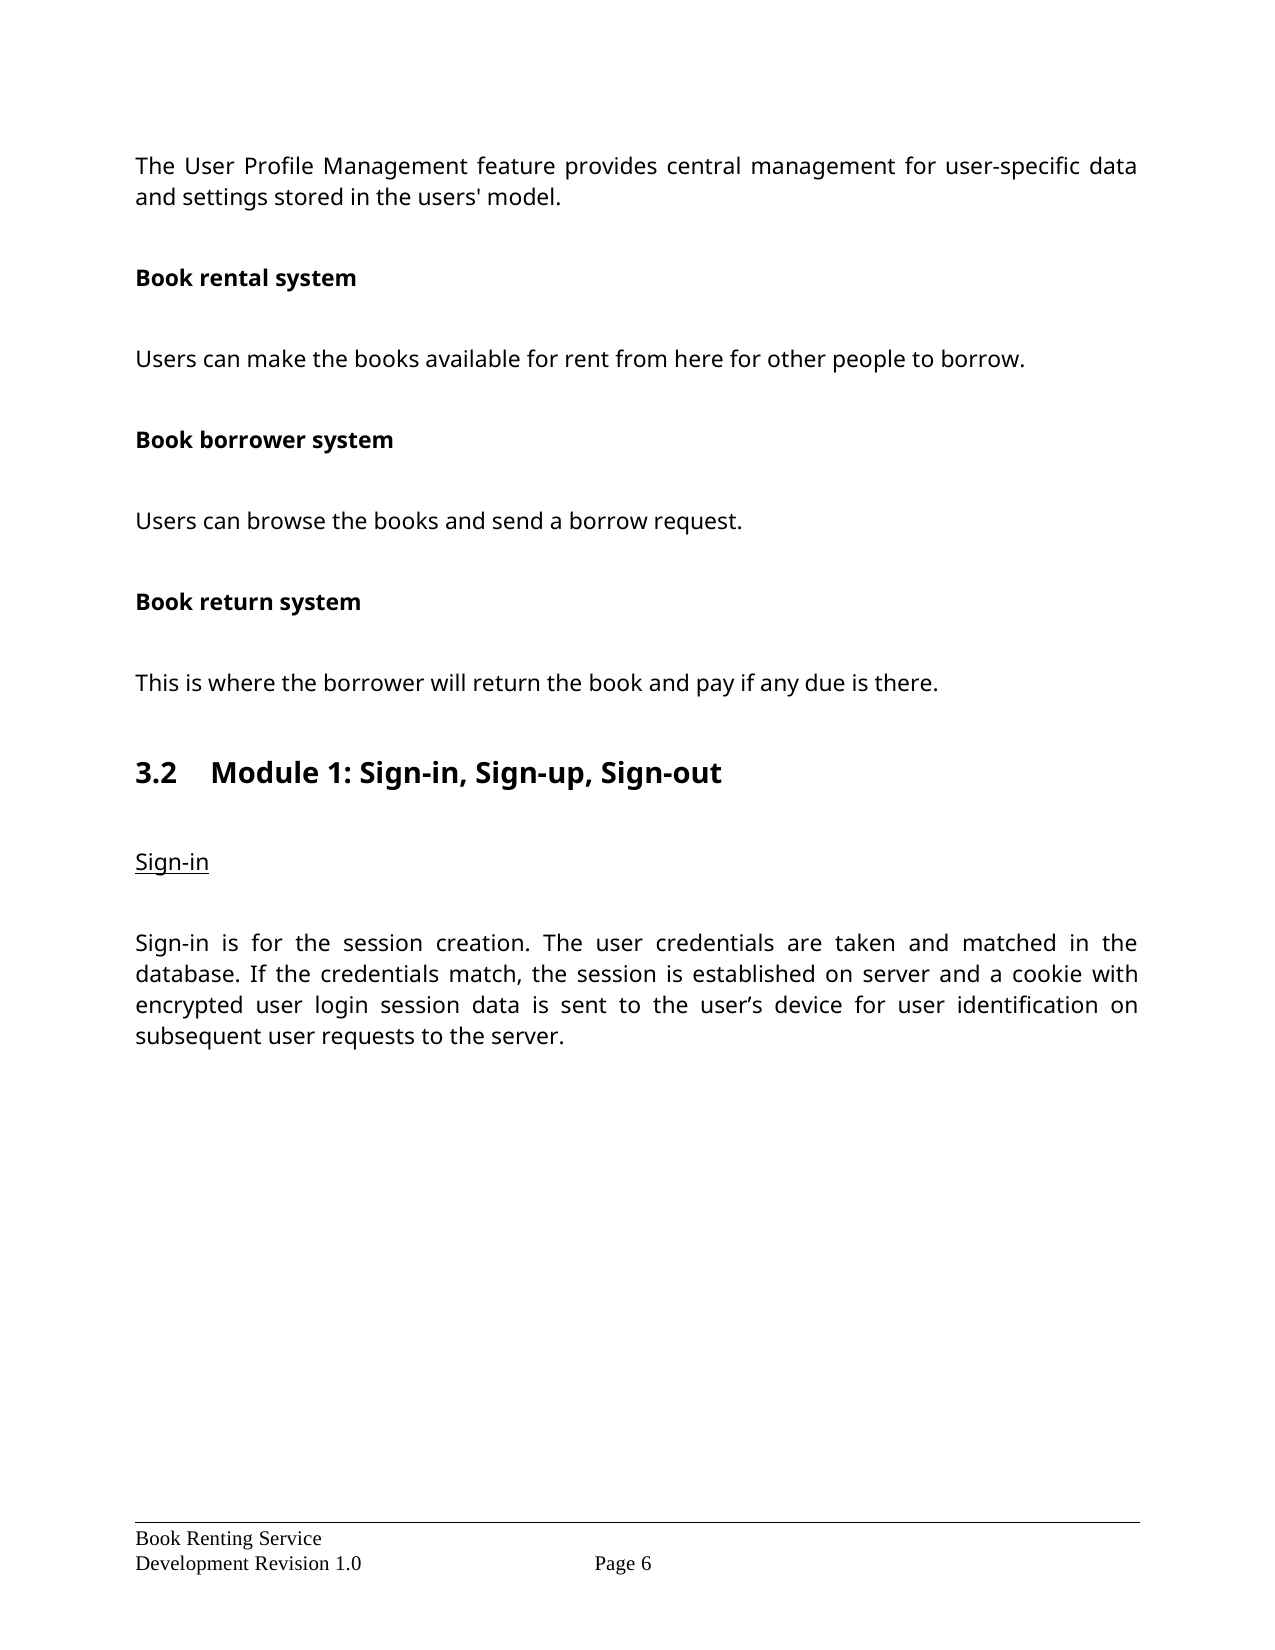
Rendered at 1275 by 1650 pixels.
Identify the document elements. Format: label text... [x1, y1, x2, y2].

text Sign-in [135, 846, 1140, 877]
subtitle Module 1: Sign-in, Sign-up, Sign-out [135, 752, 1140, 792]
text Users can browse the books and send a borrow request. [135, 505, 1140, 536]
text This is where the borrower will return the book and pay if any due is there. [135, 667, 1140, 698]
text Book return system [135, 586, 1140, 617]
text Book borrower system [135, 424, 1140, 455]
text Users can make the books available for rent from here for other people to borrow. [135, 343, 1140, 374]
text Sign-in is for the session creation. The user credentials are taken and matched in the database. If the credentials match, the session is established on server and a cookie with encrypted user login session data is sent to the user’s device for user identification on subsequent user requests to the server. [135, 927, 1140, 1051]
text Book rental system [135, 262, 1140, 293]
text The User Profile Management feature provides central management for user-specific data and settings stored in the users' model. [135, 150, 1140, 212]
